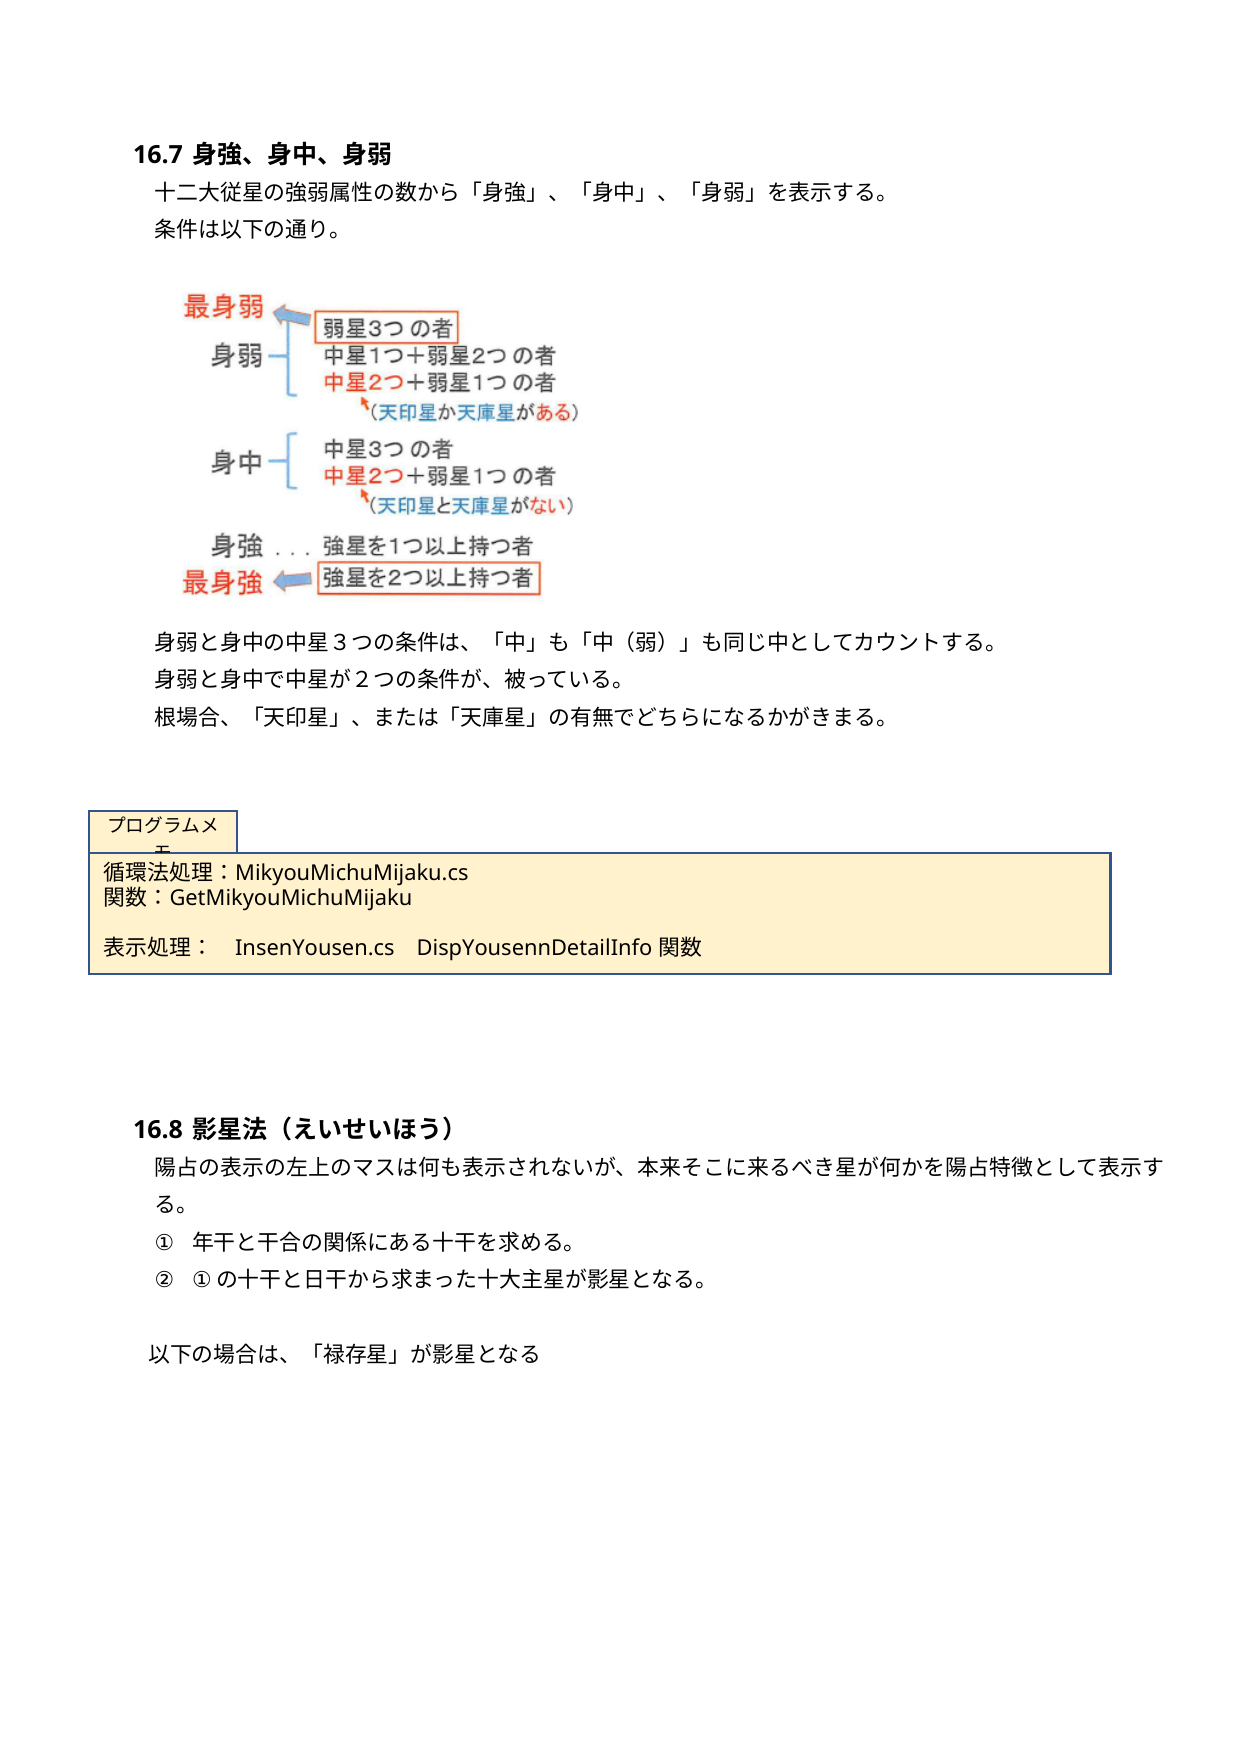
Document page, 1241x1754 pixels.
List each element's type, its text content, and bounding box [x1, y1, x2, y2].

text 条件は以下の通り。 [154, 209, 1167, 247]
list 以下の場合は、「禄存星」が影星となる [148, 1334, 1167, 1372]
text 十二大従星の強弱属性の数から「身強」、「身中」、「身弱」を表示する。 [154, 172, 1167, 209]
text 身弱と身中の中星３つの条件は、「中」も「中（弱）」も同じ中としてカウントする。 [154, 622, 1167, 659]
text 身弱と身中で中星が２つの条件が、被っている。 [154, 659, 1167, 697]
list ①の十干と日干から求まった十大主星が影星となる。 [154, 1259, 1167, 1297]
text 根場合、「天印星」、または「天庫星」の有無でどちらになるかがきまる。 [154, 697, 1167, 734]
list 影星法（えいせいほう） [133, 1109, 1145, 1147]
text 陽占の表示の左上のマスは何も表示されないが、本来そこに来るべき星が何かを陽占特徴として表示する。 [154, 1147, 1167, 1222]
picture [154, 284, 596, 604]
list 年干と干合の関係にある十干を求める。 [154, 1222, 1167, 1259]
list 身強、身中、身弱 [133, 134, 1145, 172]
